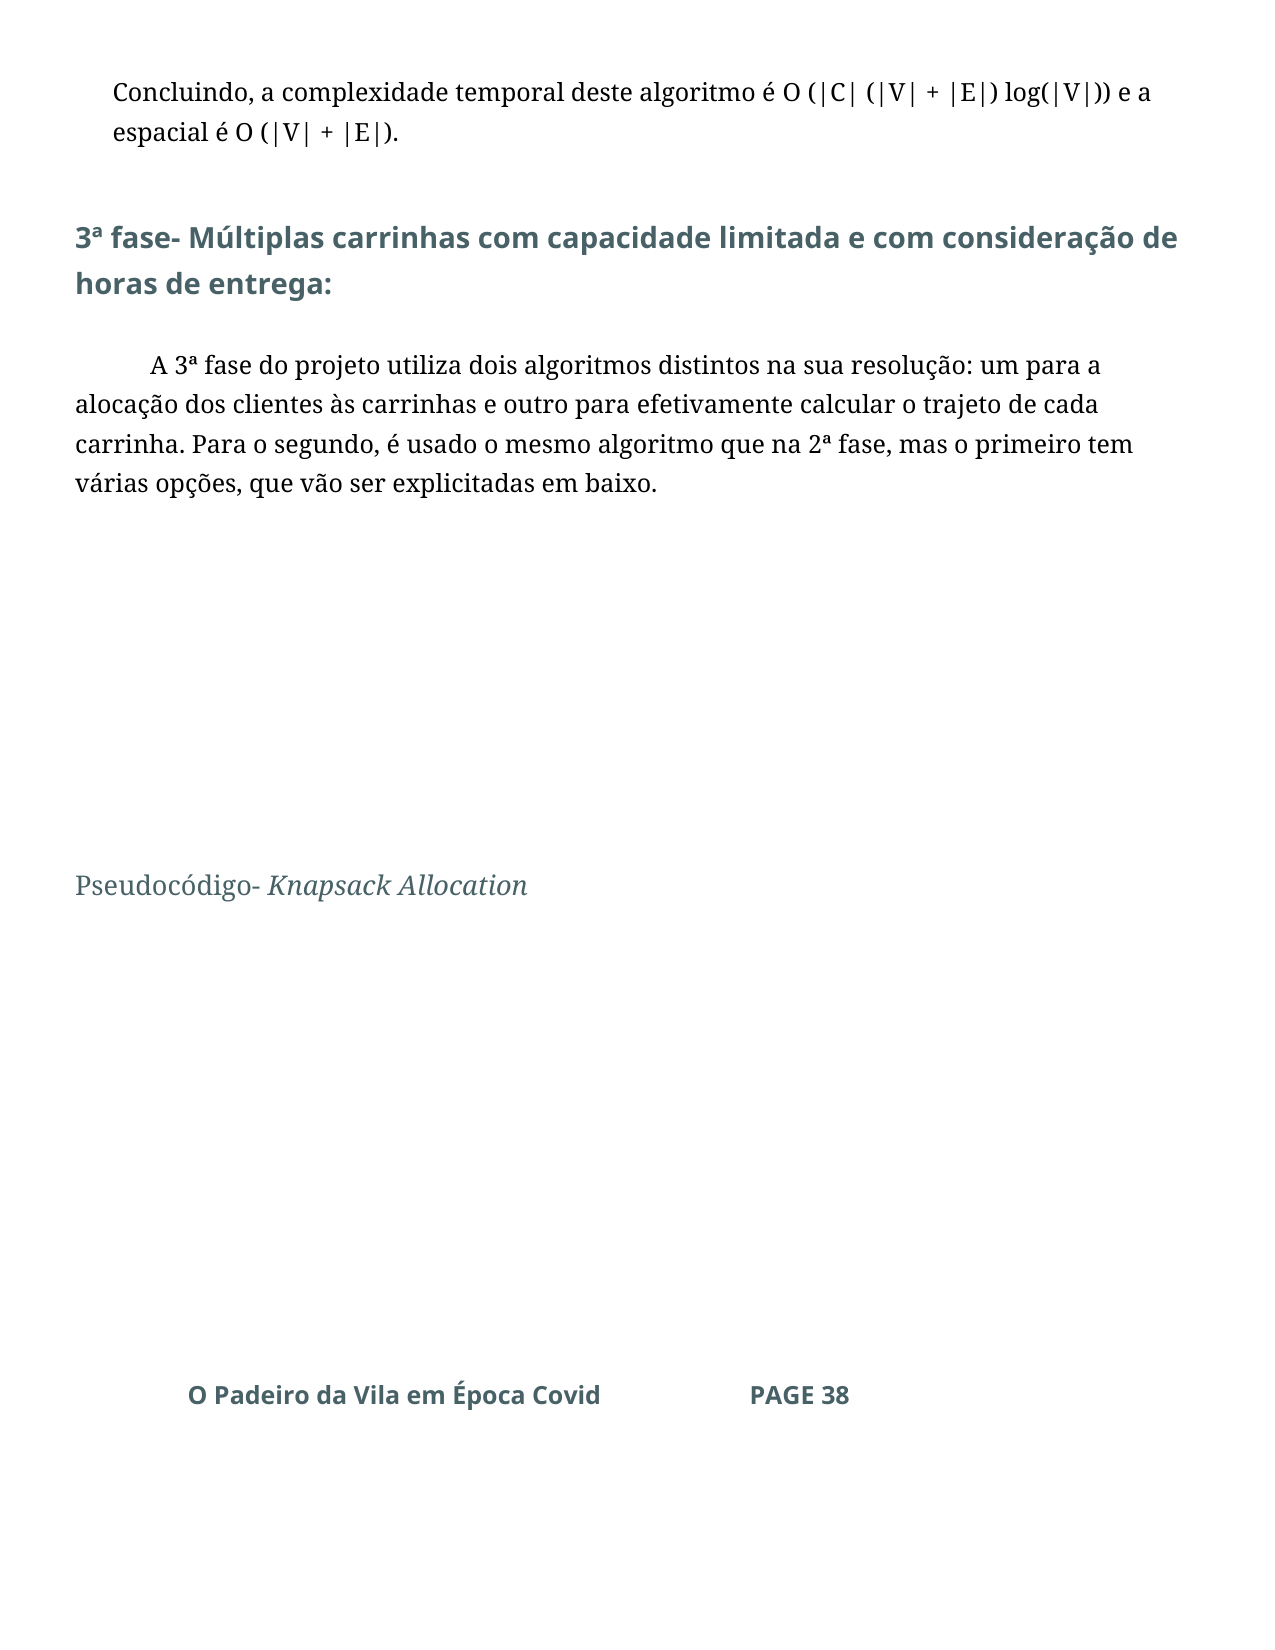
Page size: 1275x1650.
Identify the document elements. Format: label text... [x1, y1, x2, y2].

text A 3ª fase do projeto utiliza dois algoritmos distintos na sua resolução: um para a alocação dos clientes às carrinhas e outro para efetivamente calcular o trajeto de cada carrinha. Para o segundo, é usado o mesmo algoritmo que na 2ª fase, mas o primeiro tem várias opções, que vão ser explicitadas em baixo. [75, 348, 1200, 499]
subtitle 3ª fase- Múltiplas carrinhas com capacidade limitada e com consideração de horas de entrega: [75, 217, 1200, 303]
text Concluindo, a complexidade temporal deste algoritmo é O (|C| (|V| + |E|) log(|V|)) e a espacial é O (|V| + |E|). [112, 75, 1200, 148]
subtitle Pseudocódigo- Knapsack Allocation [75, 867, 1200, 903]
